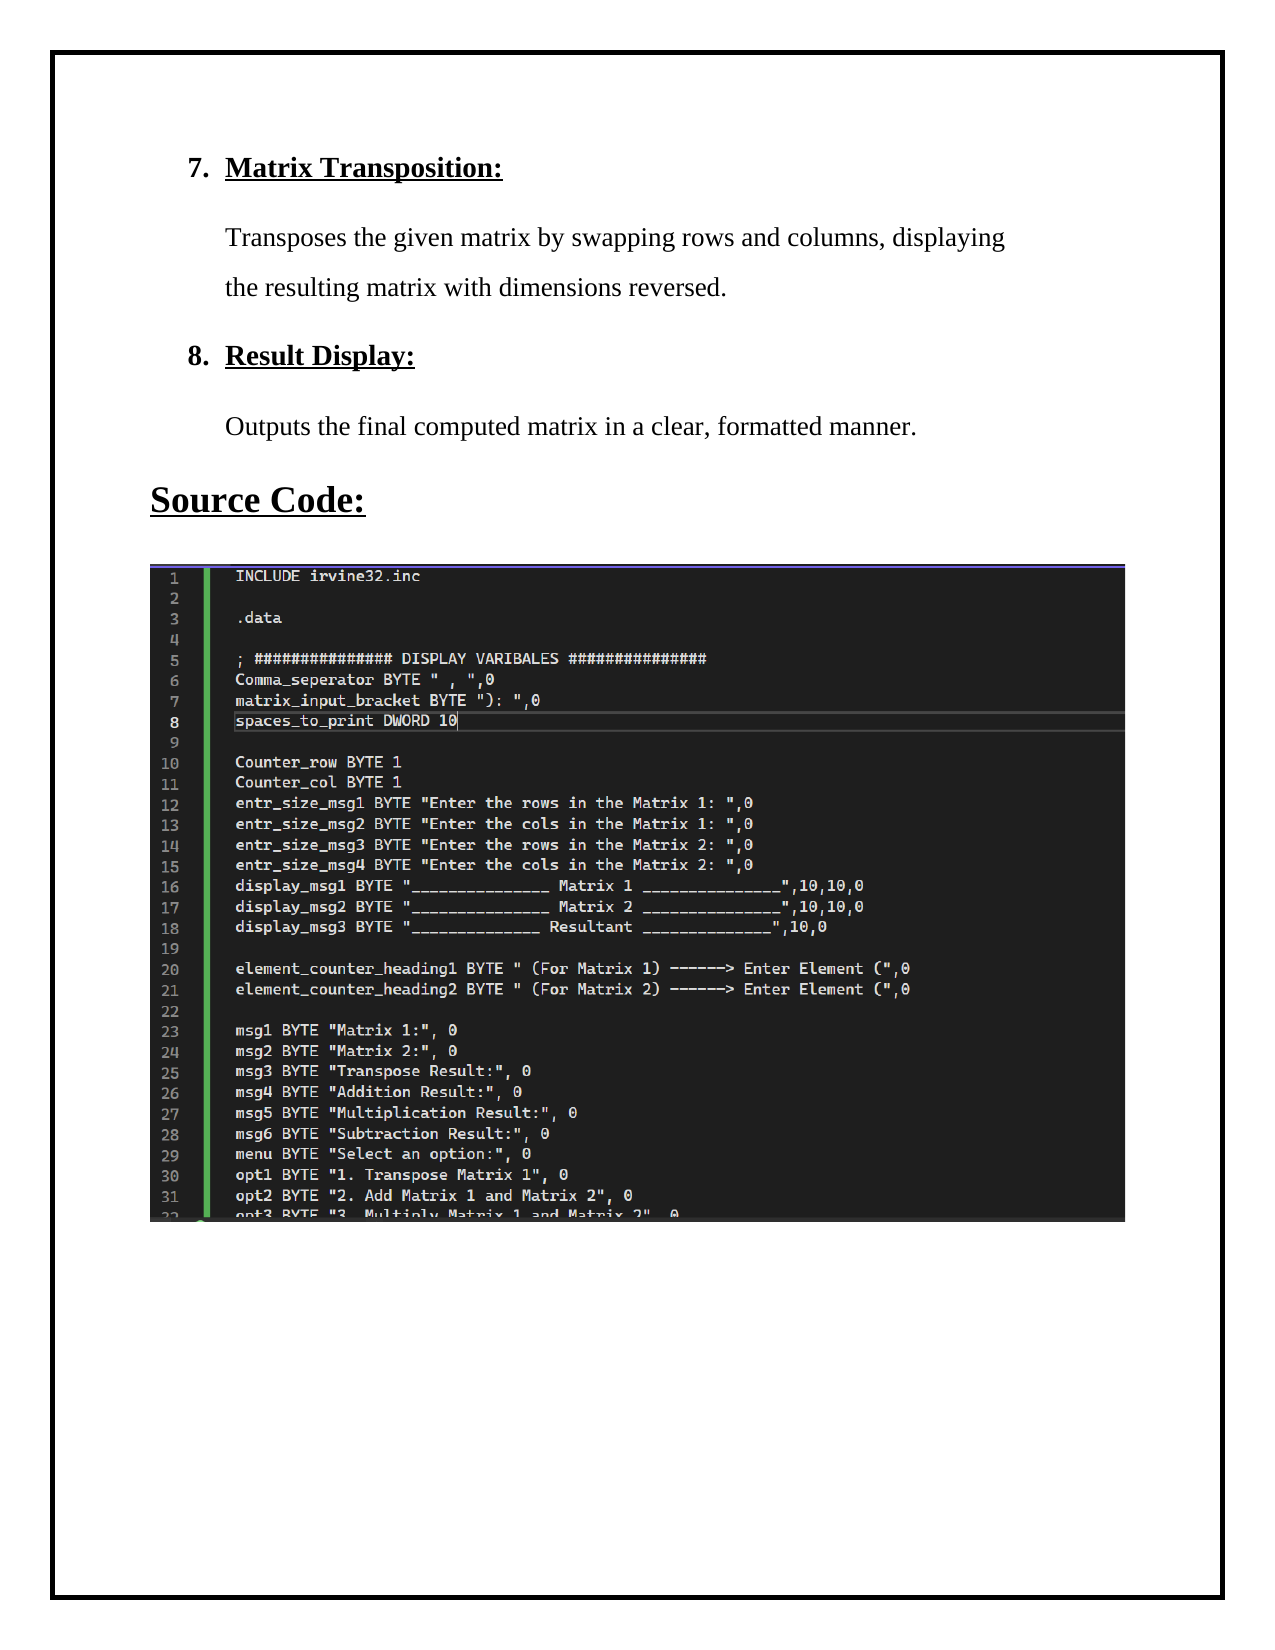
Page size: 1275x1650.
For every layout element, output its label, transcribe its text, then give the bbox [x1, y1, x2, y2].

text Outputs the final computed matrix in a clear, formatted manner. [150, 410, 1035, 441]
list Result Display: [187, 338, 1035, 372]
picture [150, 564, 1125, 1222]
text Source Code: [150, 477, 1035, 521]
list Matrix Transposition: [187, 150, 1035, 183]
text Transposes the given matrix by swapping rows and columns, displaying the resulting matrix with dimensions reversed. [225, 221, 1035, 302]
